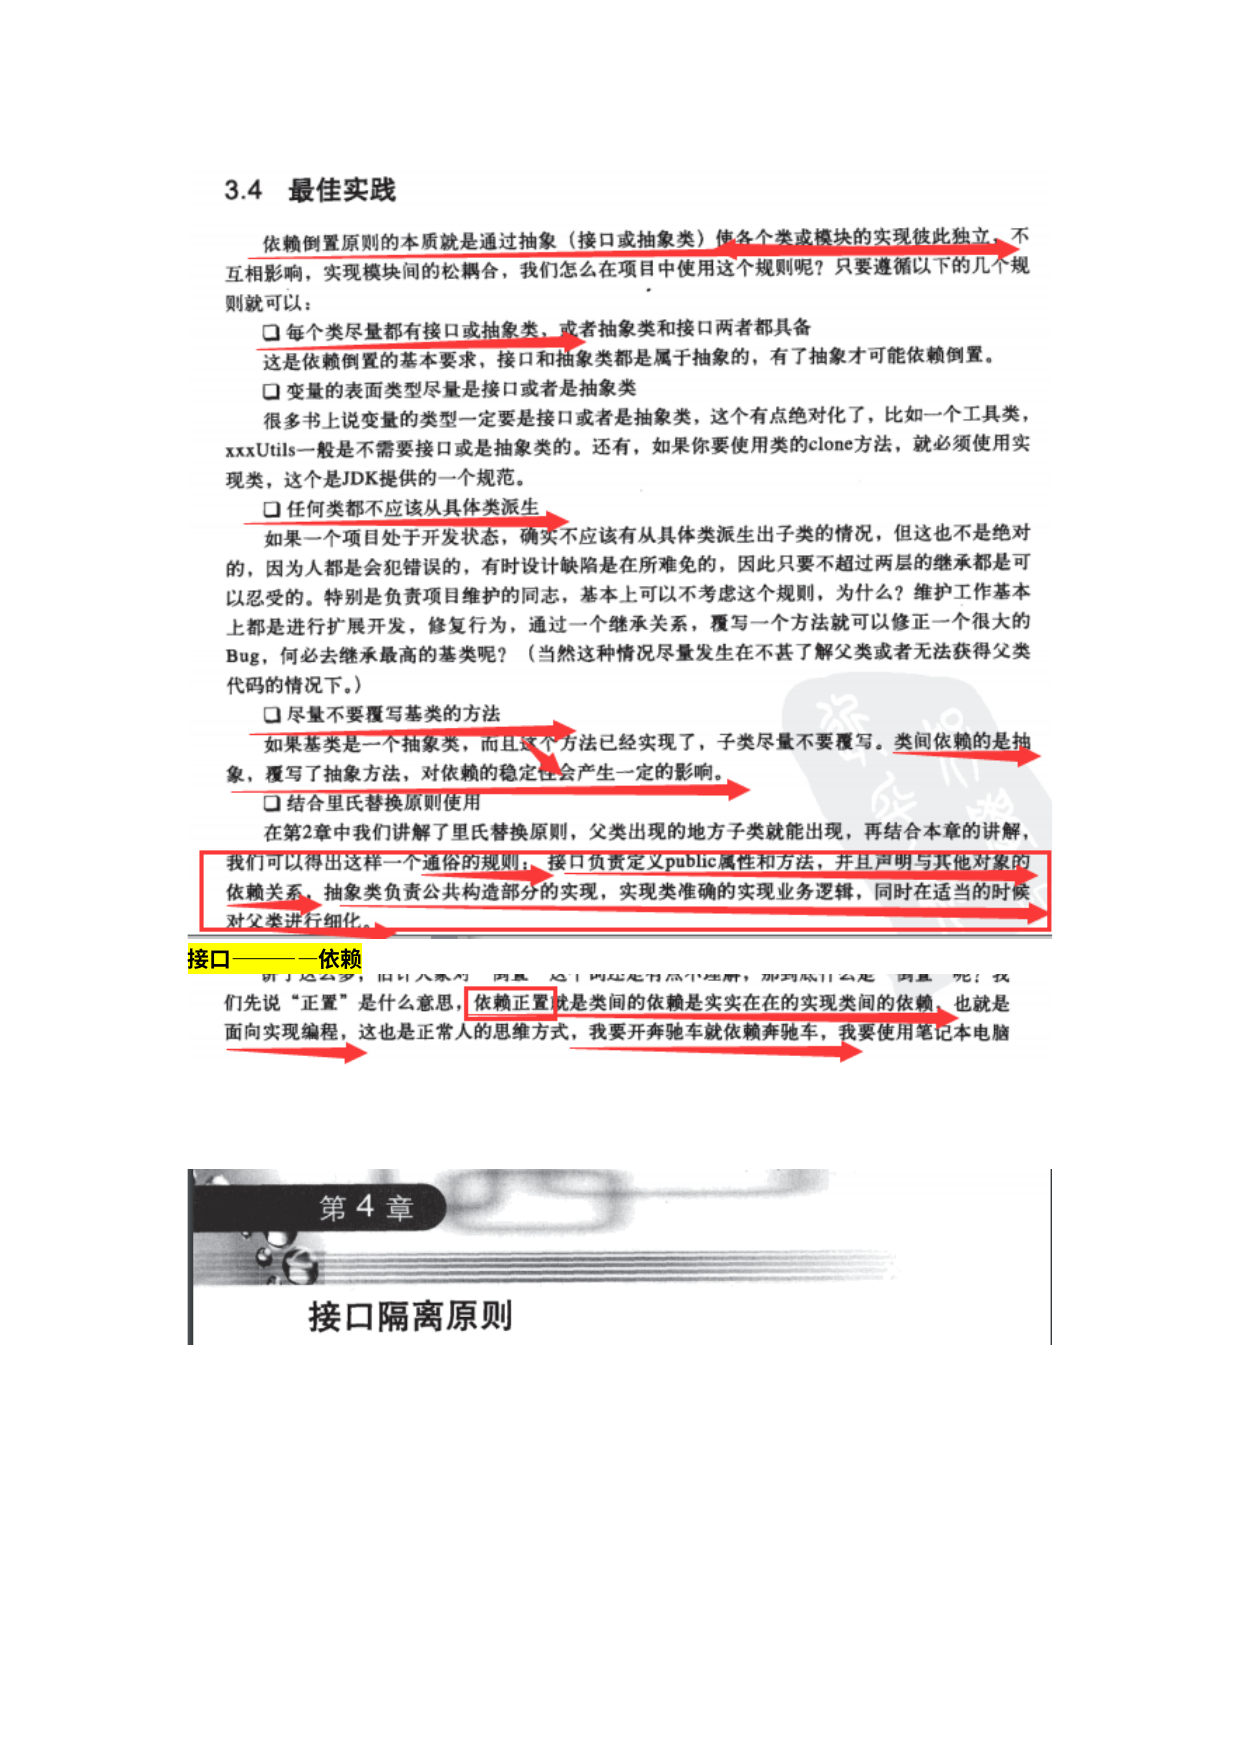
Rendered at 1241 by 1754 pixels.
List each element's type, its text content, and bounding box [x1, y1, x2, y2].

picture [187, 1169, 1052, 1345]
picture [187, 974, 1053, 1074]
text 接口————依赖 [187, 942, 1053, 974]
picture [187, 162, 1053, 939]
